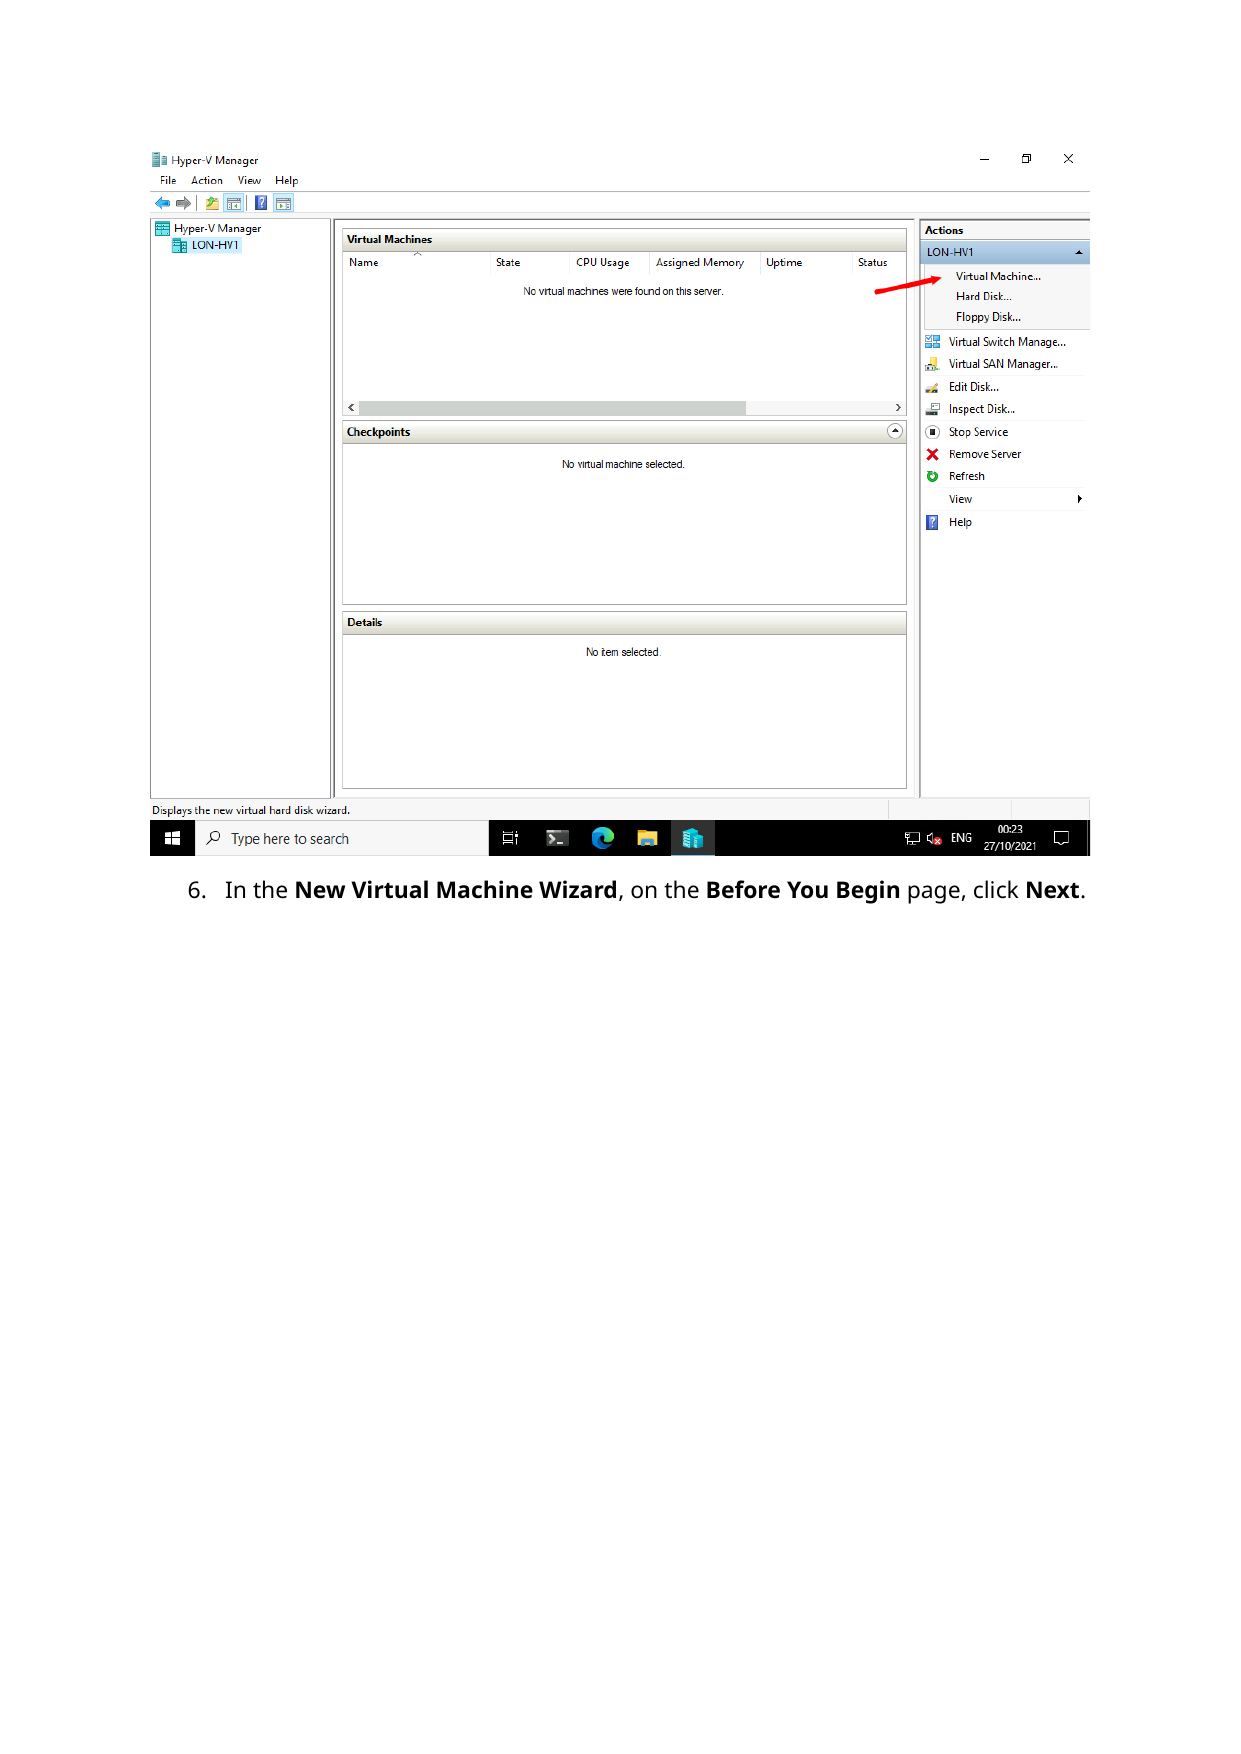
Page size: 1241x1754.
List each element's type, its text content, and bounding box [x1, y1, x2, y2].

picture [150, 150, 1091, 856]
list In the New Virtual Machine Wizard, on the Before You Begin page, click Next. [187, 874, 1090, 906]
